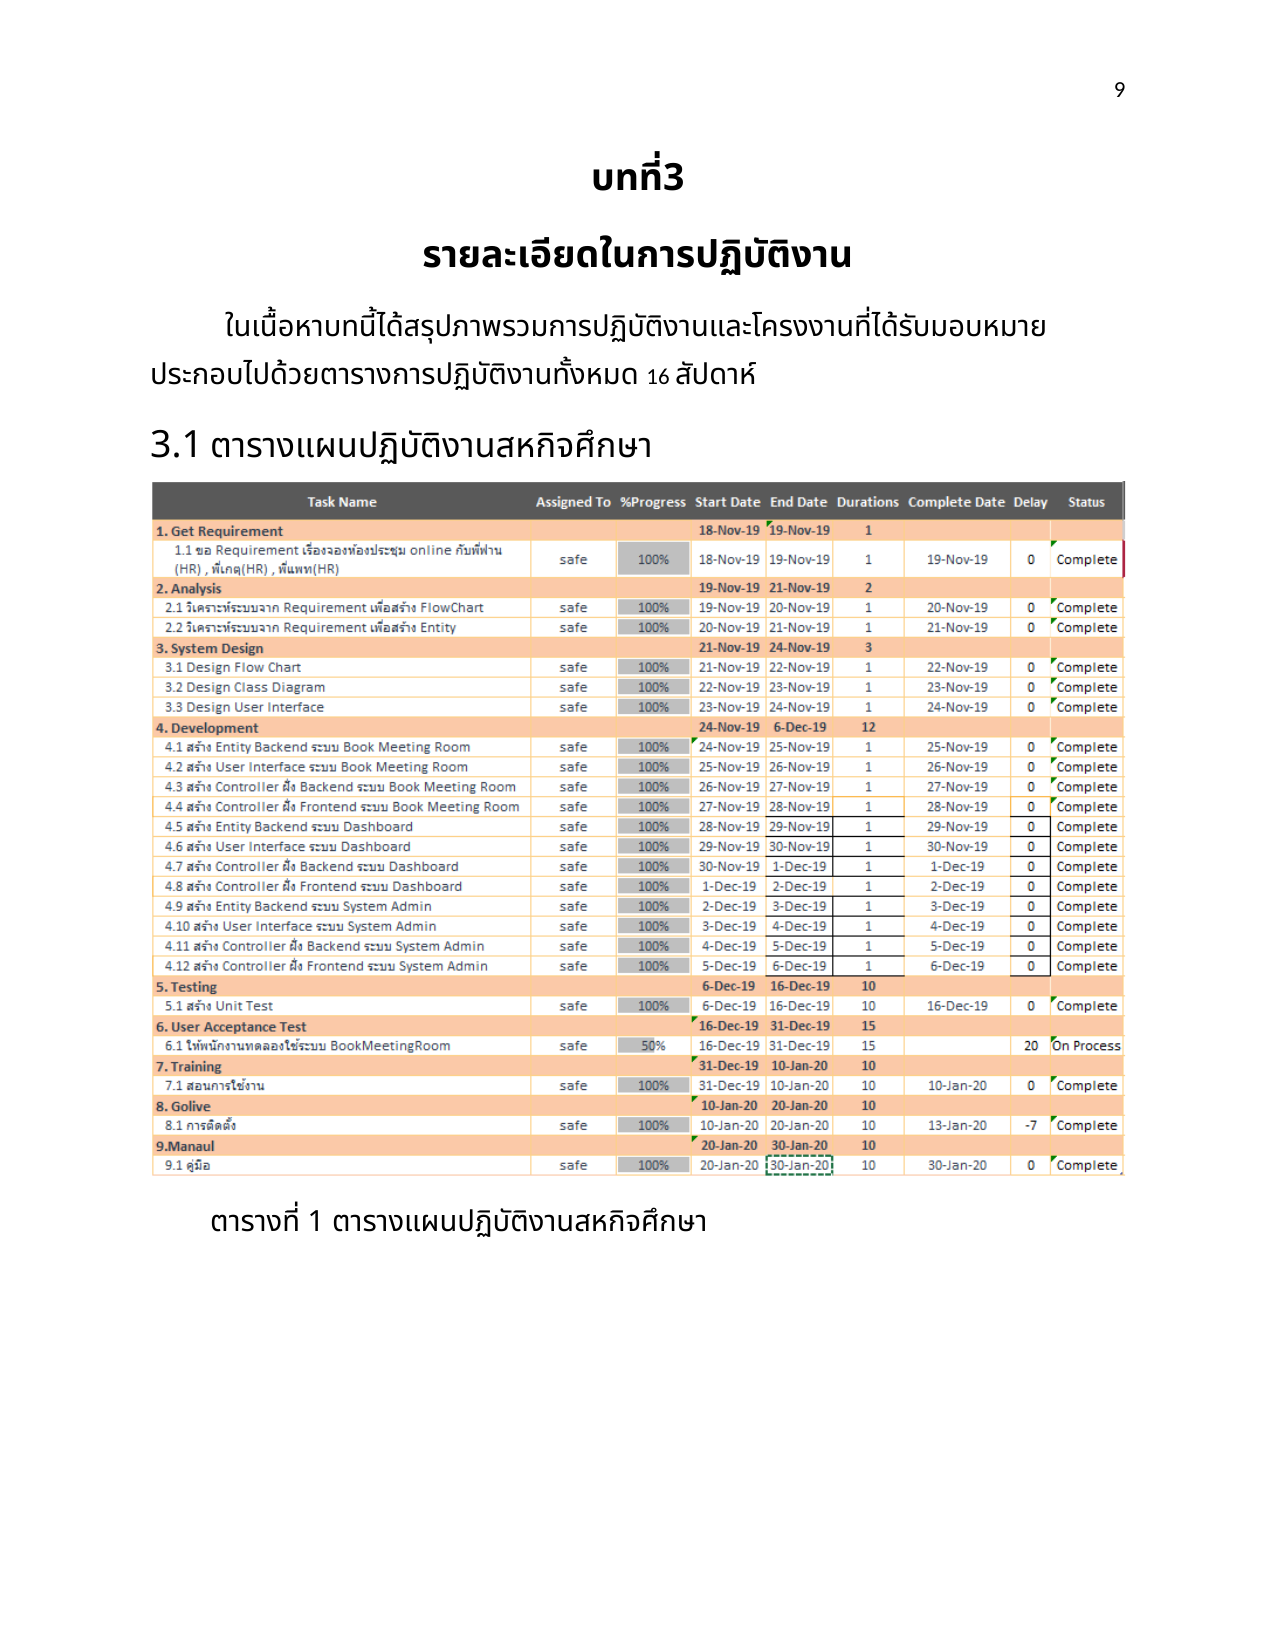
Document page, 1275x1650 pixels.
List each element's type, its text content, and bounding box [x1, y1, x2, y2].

text ในเนื้อหาบทนี้ได้สรุปภาพรวมการปฏิบัติงานและโครงงานที่ได้รับมอบหมายประกอบไปด้วยตารางการปฏิบัติงานทั้งหมด 16 สัปดาห์ [150, 306, 1125, 397]
picture [150, 481, 1125, 1198]
subtitle ตารางที่ 1 ตารางแผนปฏิบัติงานสหกิจศึกษา [150, 1198, 1125, 1245]
text บทที่3 [150, 150, 1125, 207]
subtitle ตารางแผนปฏิบัติงานสหกิจศึกษา [150, 418, 1125, 473]
subtitle รายละเอียดในการปฏิบัติงาน [150, 228, 1125, 285]
